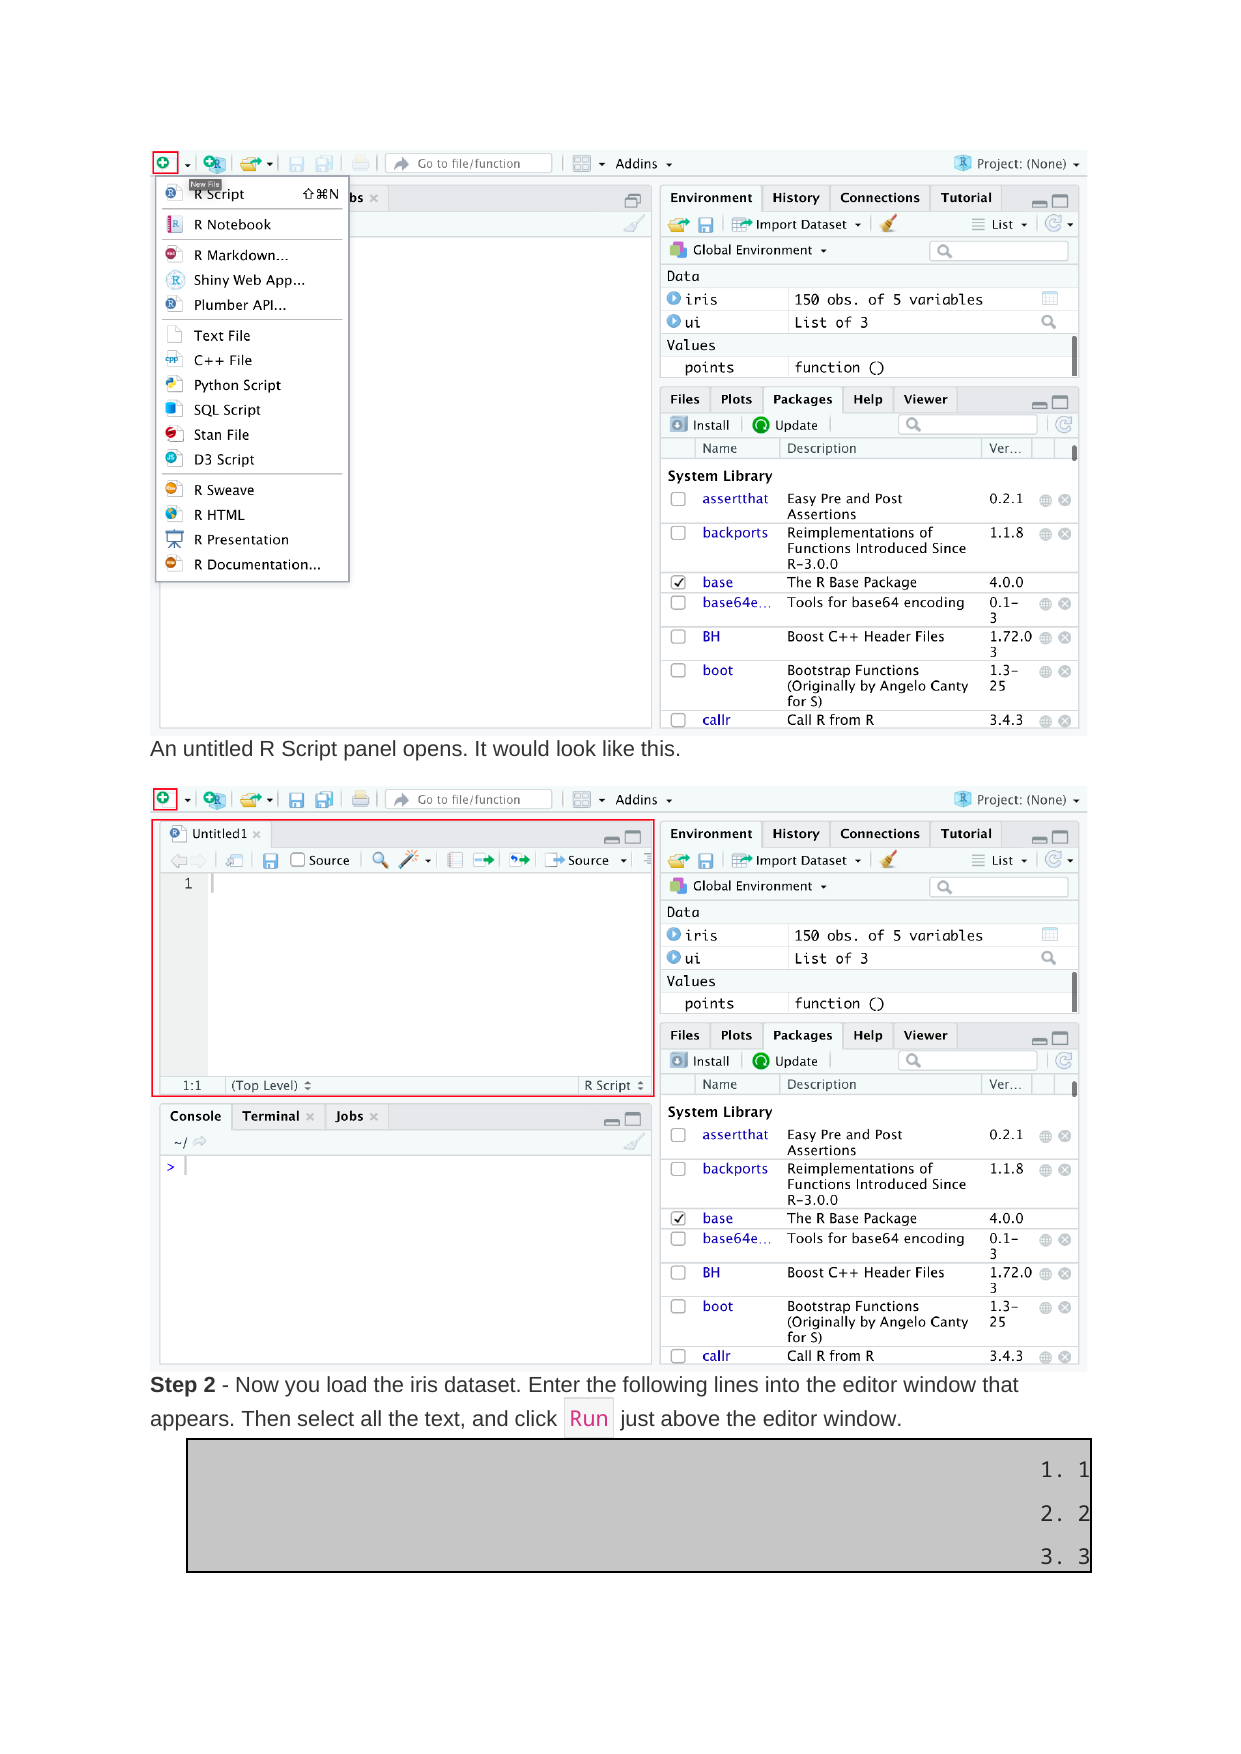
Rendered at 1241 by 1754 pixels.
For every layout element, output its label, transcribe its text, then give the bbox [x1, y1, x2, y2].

list 1 [188, 1440, 1090, 1482]
picture [150, 786, 1088, 1372]
text Step 2 - Now you load the iris dataset. Enter the following lines into the editor window that appears. Then select all the text, and click Run just above the editor window. [150, 1372, 1090, 1438]
list 3 [188, 1526, 1090, 1571]
picture [150, 150, 1088, 736]
list 2 [188, 1482, 1090, 1526]
text An untitled R Script panel opens. It would look like this. [150, 736, 1090, 761]
